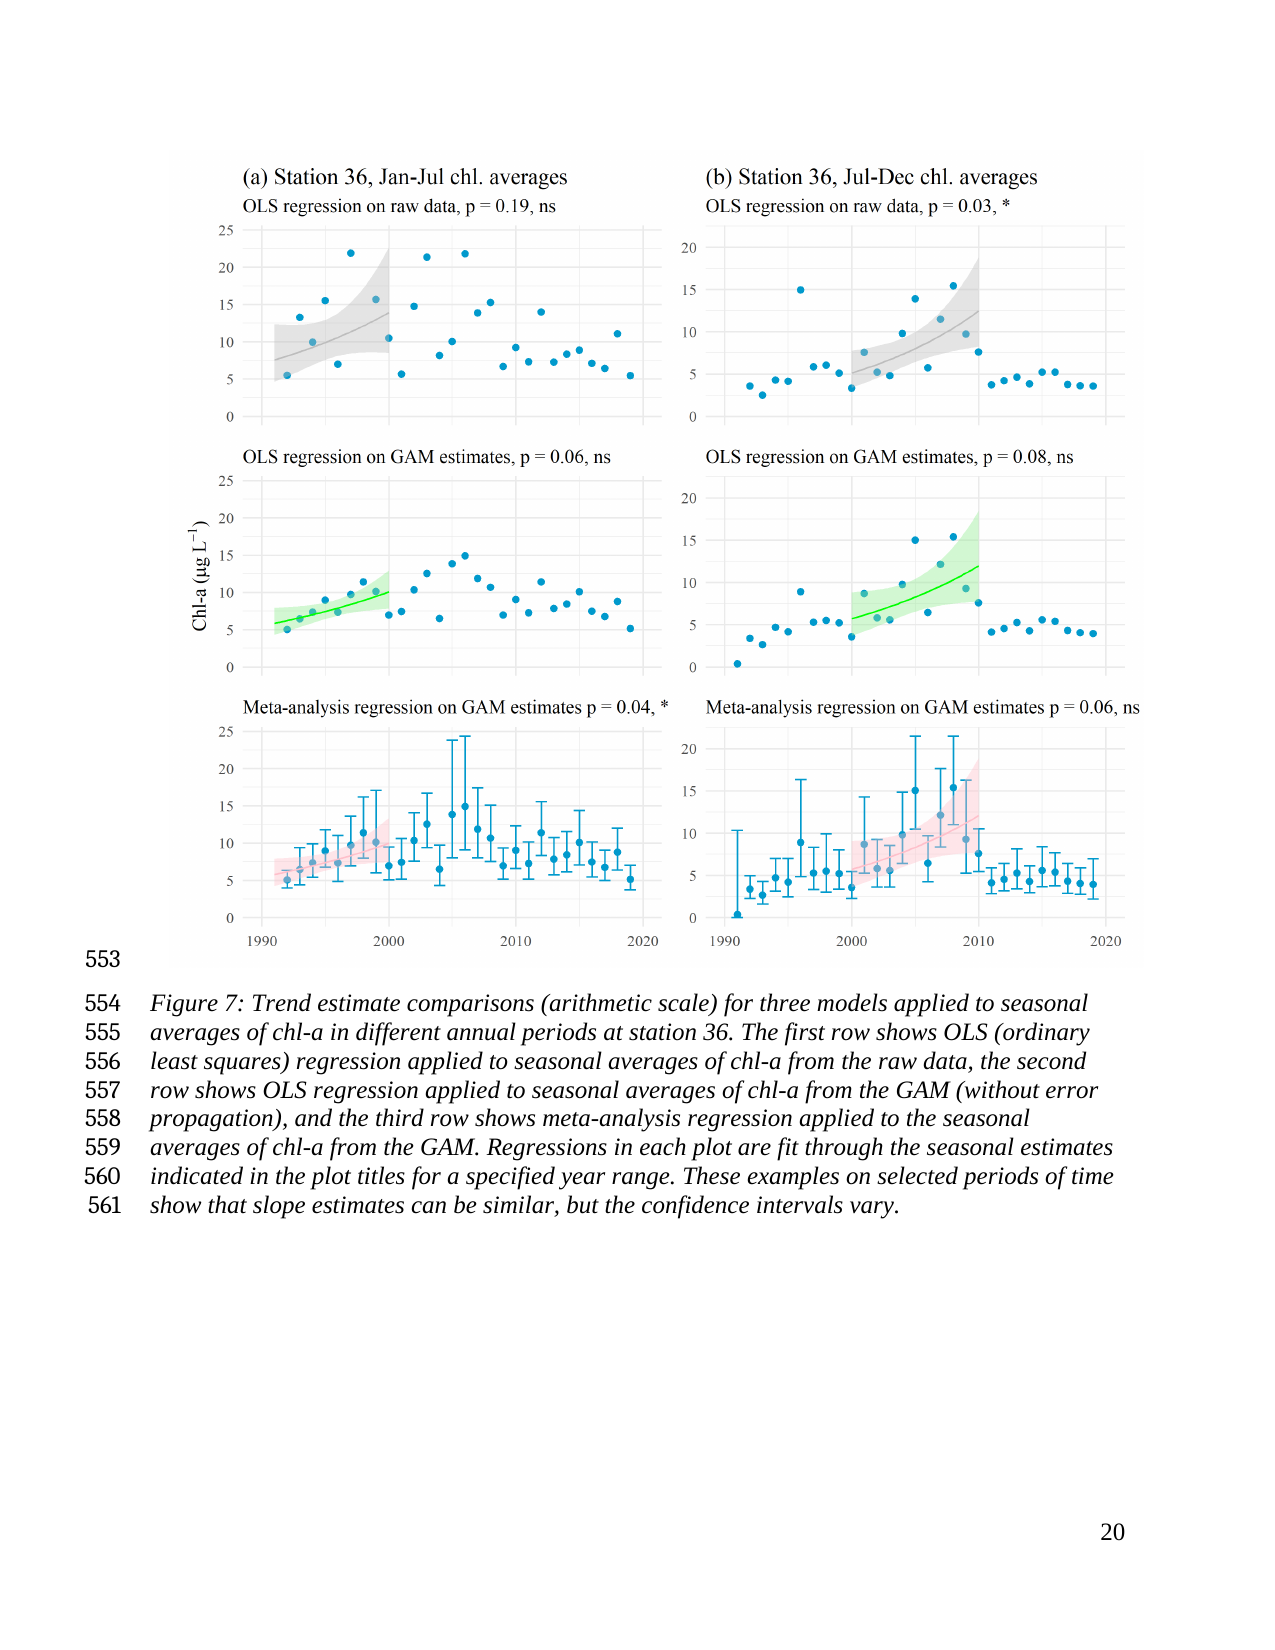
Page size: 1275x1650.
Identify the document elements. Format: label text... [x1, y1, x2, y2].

text Figure 7: Trend estimate comparisons (arithmetic scale) for three models applied to seasonal averages of chl-a in different annual periods at station 36. The first row shows OLS (ordinary least squares) regression applied to seasonal averages of chl-a from the raw data, the second row shows OLS regression applied to seasonal averages of chl-a from the GAM (without error propagation), and the third row shows meta-analysis regression applied to the seasonal averages of chl-a from the GAM. Regressions in each plot are fit through the seasonal estimates indicated in the plot titles for a specified year range. These examples on selected periods of time show that slope estimates can be similar, but the confidence intervals vary. [150, 988, 1125, 1218]
picture [168, 150, 1144, 968]
